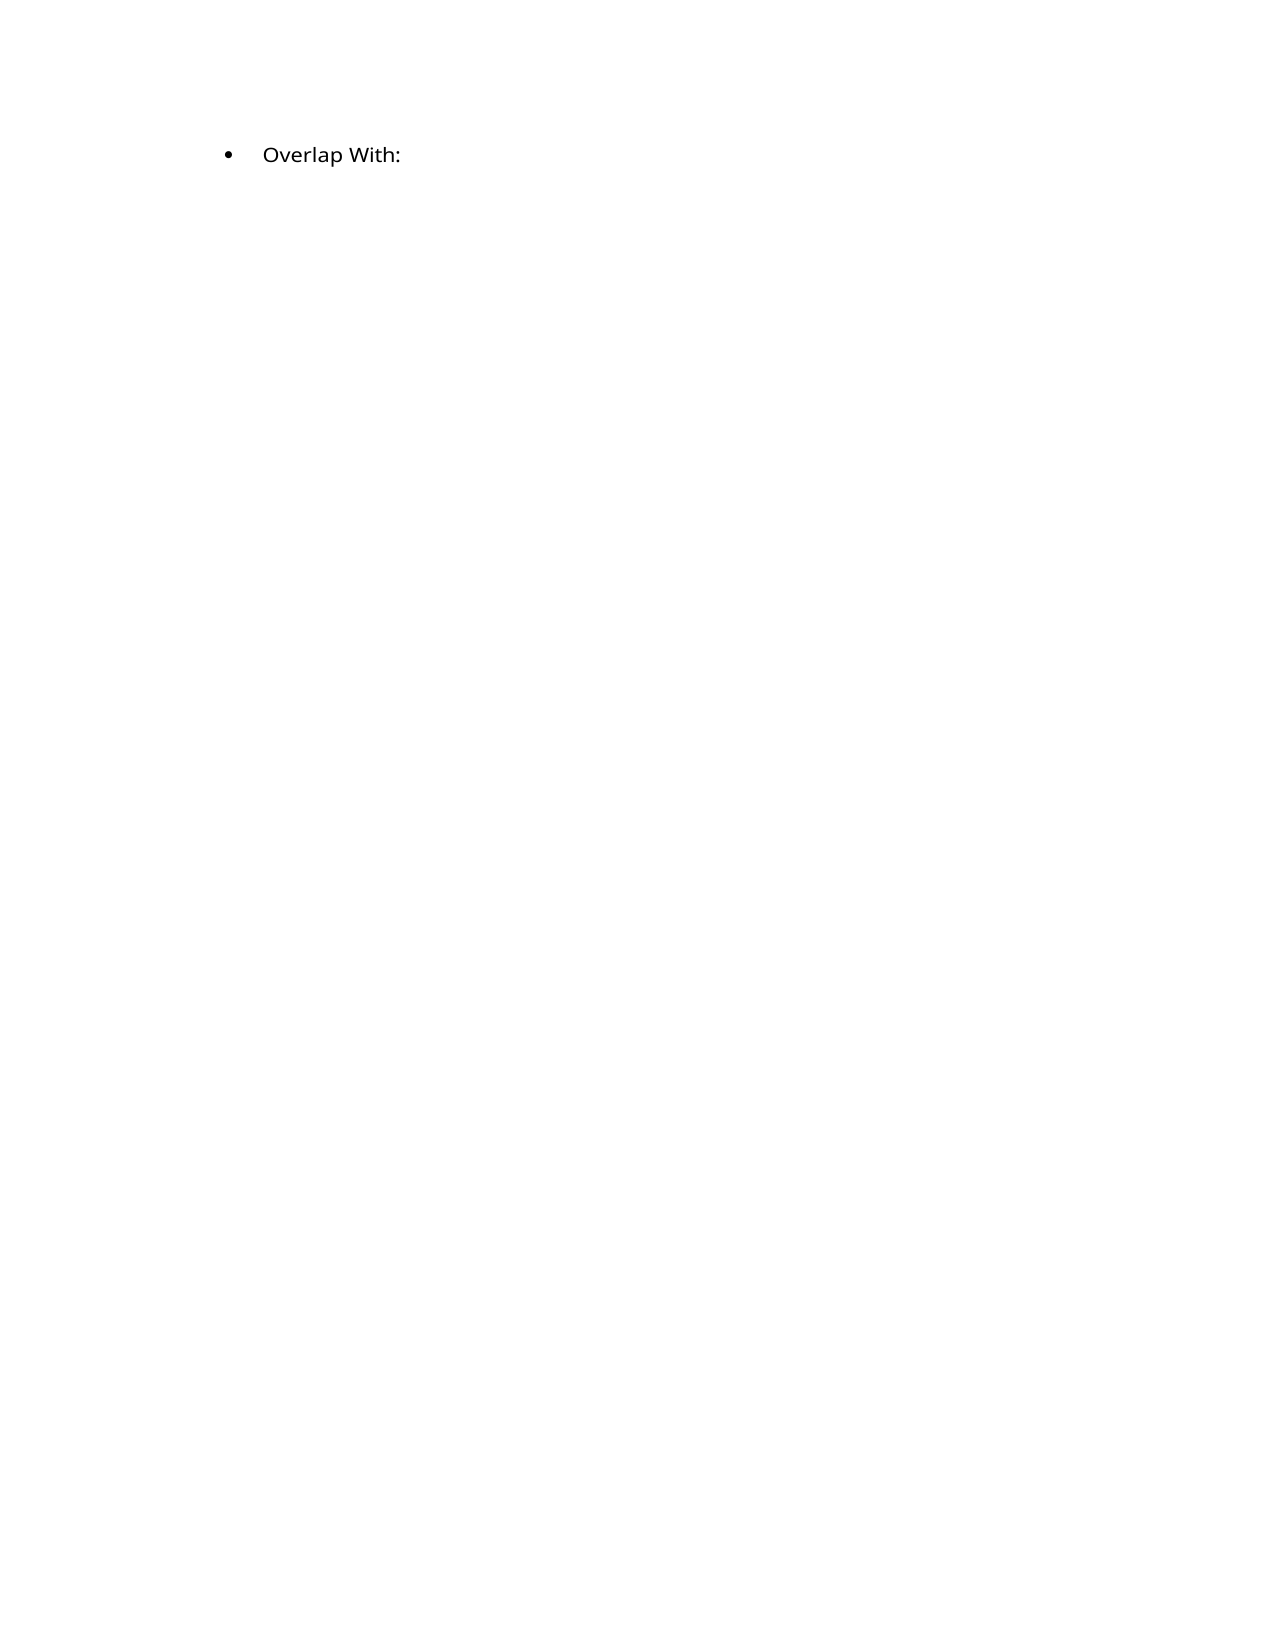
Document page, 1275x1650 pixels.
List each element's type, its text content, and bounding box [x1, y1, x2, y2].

list Overlap With: [225, 142, 1087, 169]
